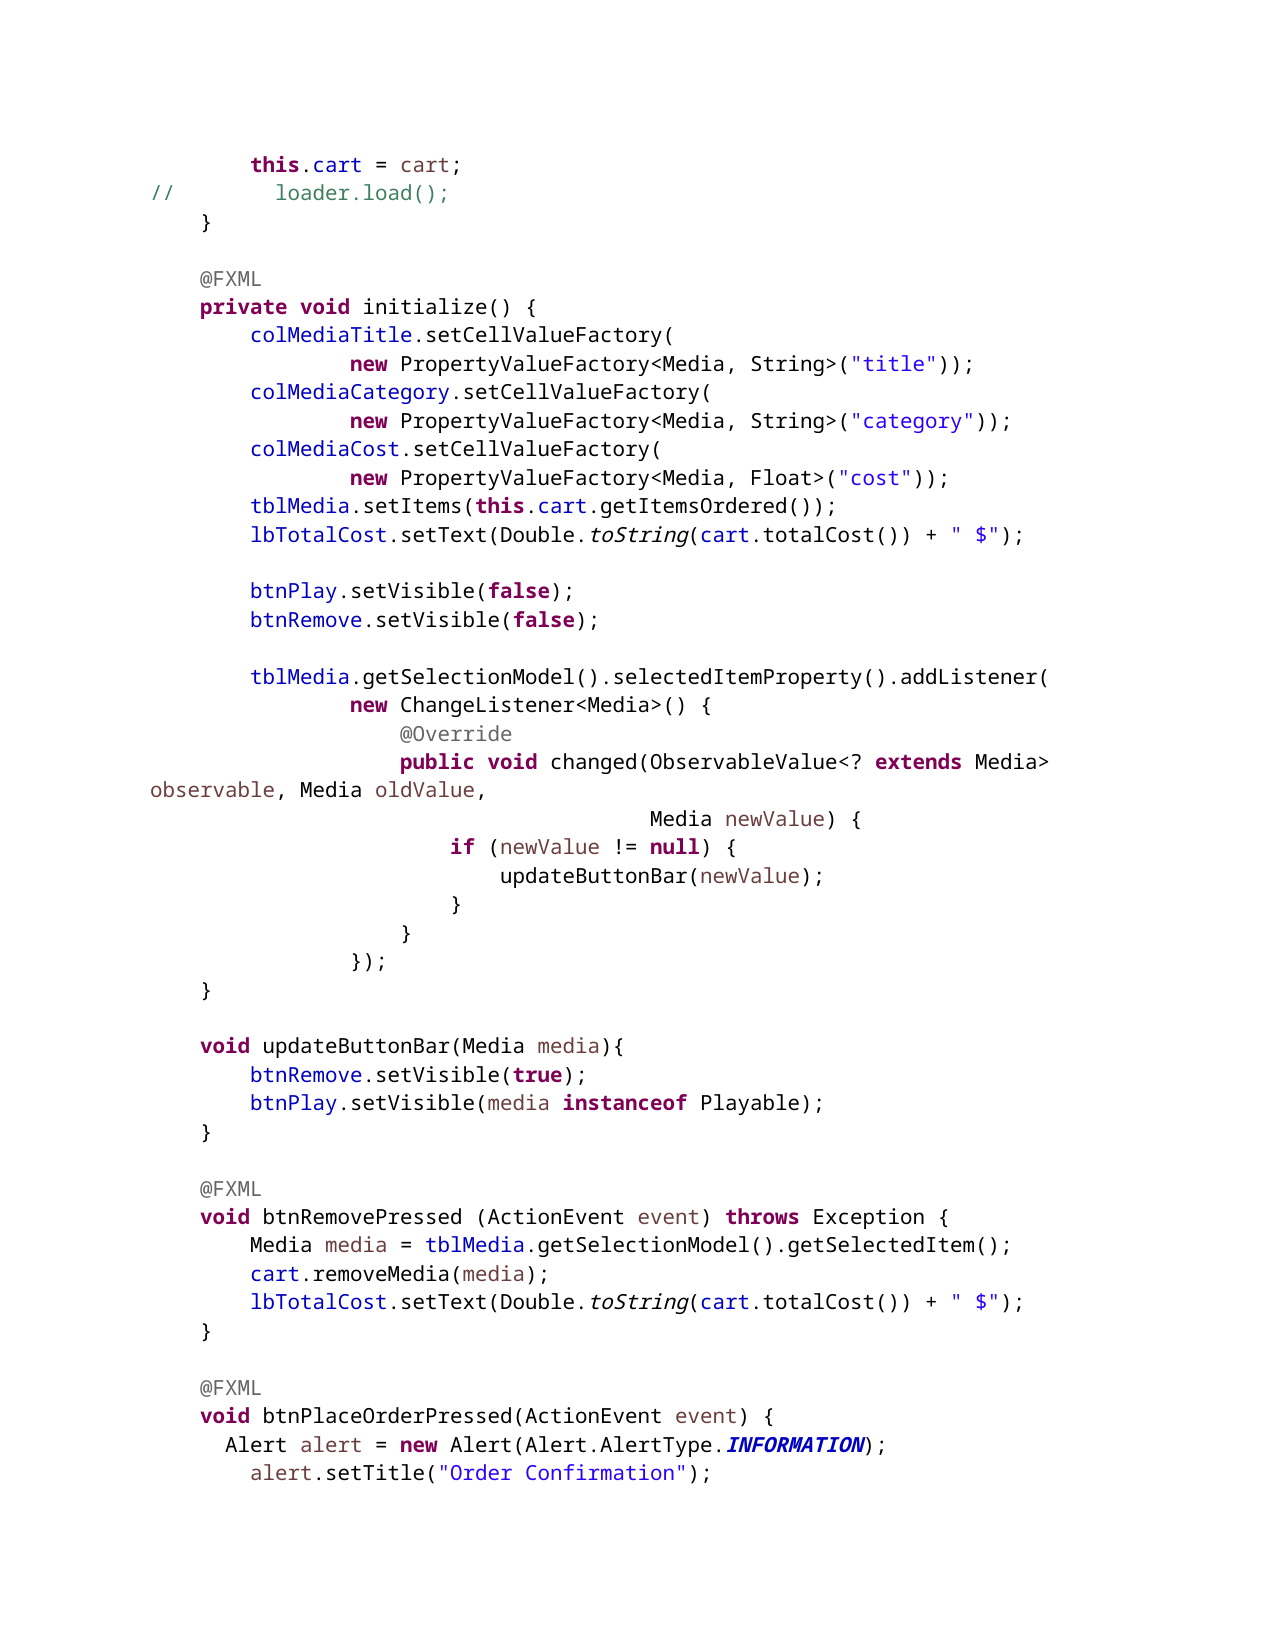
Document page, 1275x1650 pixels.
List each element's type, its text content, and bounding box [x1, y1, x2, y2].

text colMediaTitle.setCellValueFactory( [150, 321, 1125, 349]
text cart.removeMedia(media); [150, 1259, 1125, 1287]
text new PropertyValueFactory<Media, String>("title")); [150, 349, 1125, 377]
text public void changed(ObservableValue<? extends Media> observable, Media oldValue, [150, 747, 1125, 804]
text void btnPlaceOrderPressed(ActionEvent event) { [150, 1401, 1125, 1430]
text btnPlay.setVisible(false); [150, 577, 1125, 605]
text @FXML [150, 264, 1125, 292]
text } [150, 207, 1125, 235]
text new PropertyValueFactory<Media, Float>("cost")); [150, 463, 1125, 491]
text Alert alert = new Alert(Alert.AlertType.INFORMATION); [150, 1430, 1125, 1458]
text btnRemove.setVisible(false); [150, 605, 1125, 633]
text @Override [150, 719, 1125, 747]
text } [150, 1117, 1125, 1145]
text } [150, 918, 1125, 946]
text lbTotalCost.setText(Double.toString(cart.totalCost()) + " $"); [150, 1287, 1125, 1316]
text new PropertyValueFactory<Media, String>("category")); [150, 406, 1125, 434]
text lbTotalCost.setText(Double.toString(cart.totalCost()) + " $"); [150, 520, 1125, 548]
text Media media = tblMedia.getSelectionModel().getSelectedItem(); [150, 1231, 1125, 1259]
text new ChangeListener<Media>() { [150, 690, 1125, 719]
text alert.setTitle("Order Confirmation"); [150, 1458, 1125, 1487]
text } [150, 889, 1125, 918]
text void btnRemovePressed (ActionEvent event) throws Exception { [150, 1202, 1125, 1231]
text private void initialize() { [150, 292, 1125, 321]
text } [150, 975, 1125, 1003]
text void updateButtonBar(Media media){ [150, 1032, 1125, 1060]
text tblMedia.getSelectionModel().selectedItemProperty().addListener( [150, 662, 1125, 690]
text @FXML [150, 1373, 1125, 1401]
text Media newValue) { [150, 804, 1125, 832]
text }); [150, 946, 1125, 975]
text updateButtonBar(newValue); [150, 861, 1125, 889]
text // loader.load(); [150, 178, 1125, 207]
text if (newValue != null) { [150, 832, 1125, 861]
text tblMedia.setItems(this.cart.getItemsOrdered()); [150, 491, 1125, 520]
text colMediaCost.setCellValueFactory( [150, 434, 1125, 463]
text this.cart = cart; [150, 150, 1125, 178]
text @FXML [150, 1174, 1125, 1202]
text } [150, 1316, 1125, 1344]
text btnRemove.setVisible(true); [150, 1060, 1125, 1088]
text colMediaCategory.setCellValueFactory( [150, 377, 1125, 406]
text btnPlay.setVisible(media instanceof Playable); [150, 1088, 1125, 1117]
